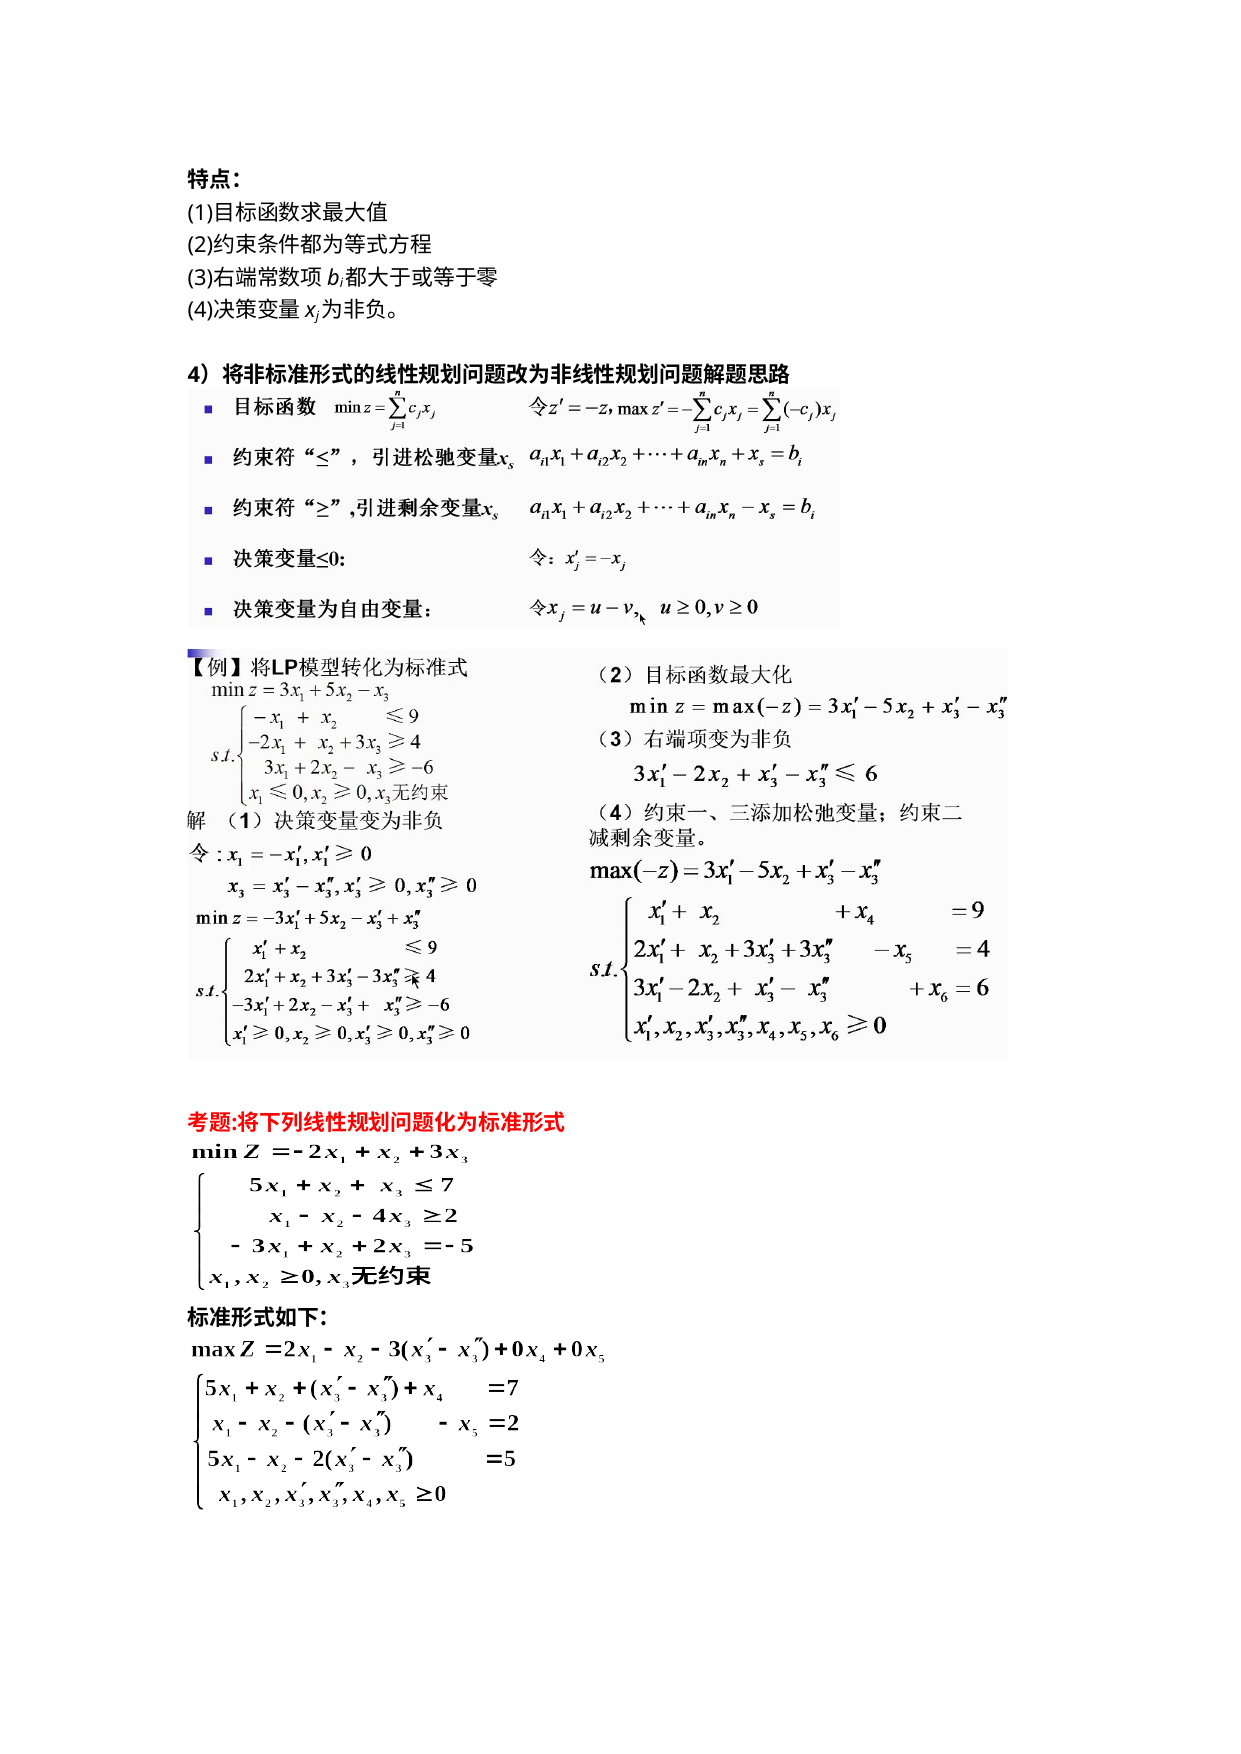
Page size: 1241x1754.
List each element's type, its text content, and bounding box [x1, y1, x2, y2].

text (1)目标函数求最大值 [187, 194, 1053, 227]
text 特点： [187, 162, 1053, 194]
text 标准形式如下： [187, 1299, 1053, 1332]
text (4)决策变量xj为非负。 [187, 292, 1053, 324]
text 考题:将下列线性规划问题化为标准形式 [187, 1104, 1053, 1137]
text (2)约束条件都为等式方程 (3)右端常数项bi都大于或等于零 [187, 227, 1053, 292]
text 4）将非标准形式的线性规划问题改为非线性规划问题解题思路 [187, 357, 1053, 389]
picture [187, 389, 841, 627]
picture [187, 649, 1009, 1059]
